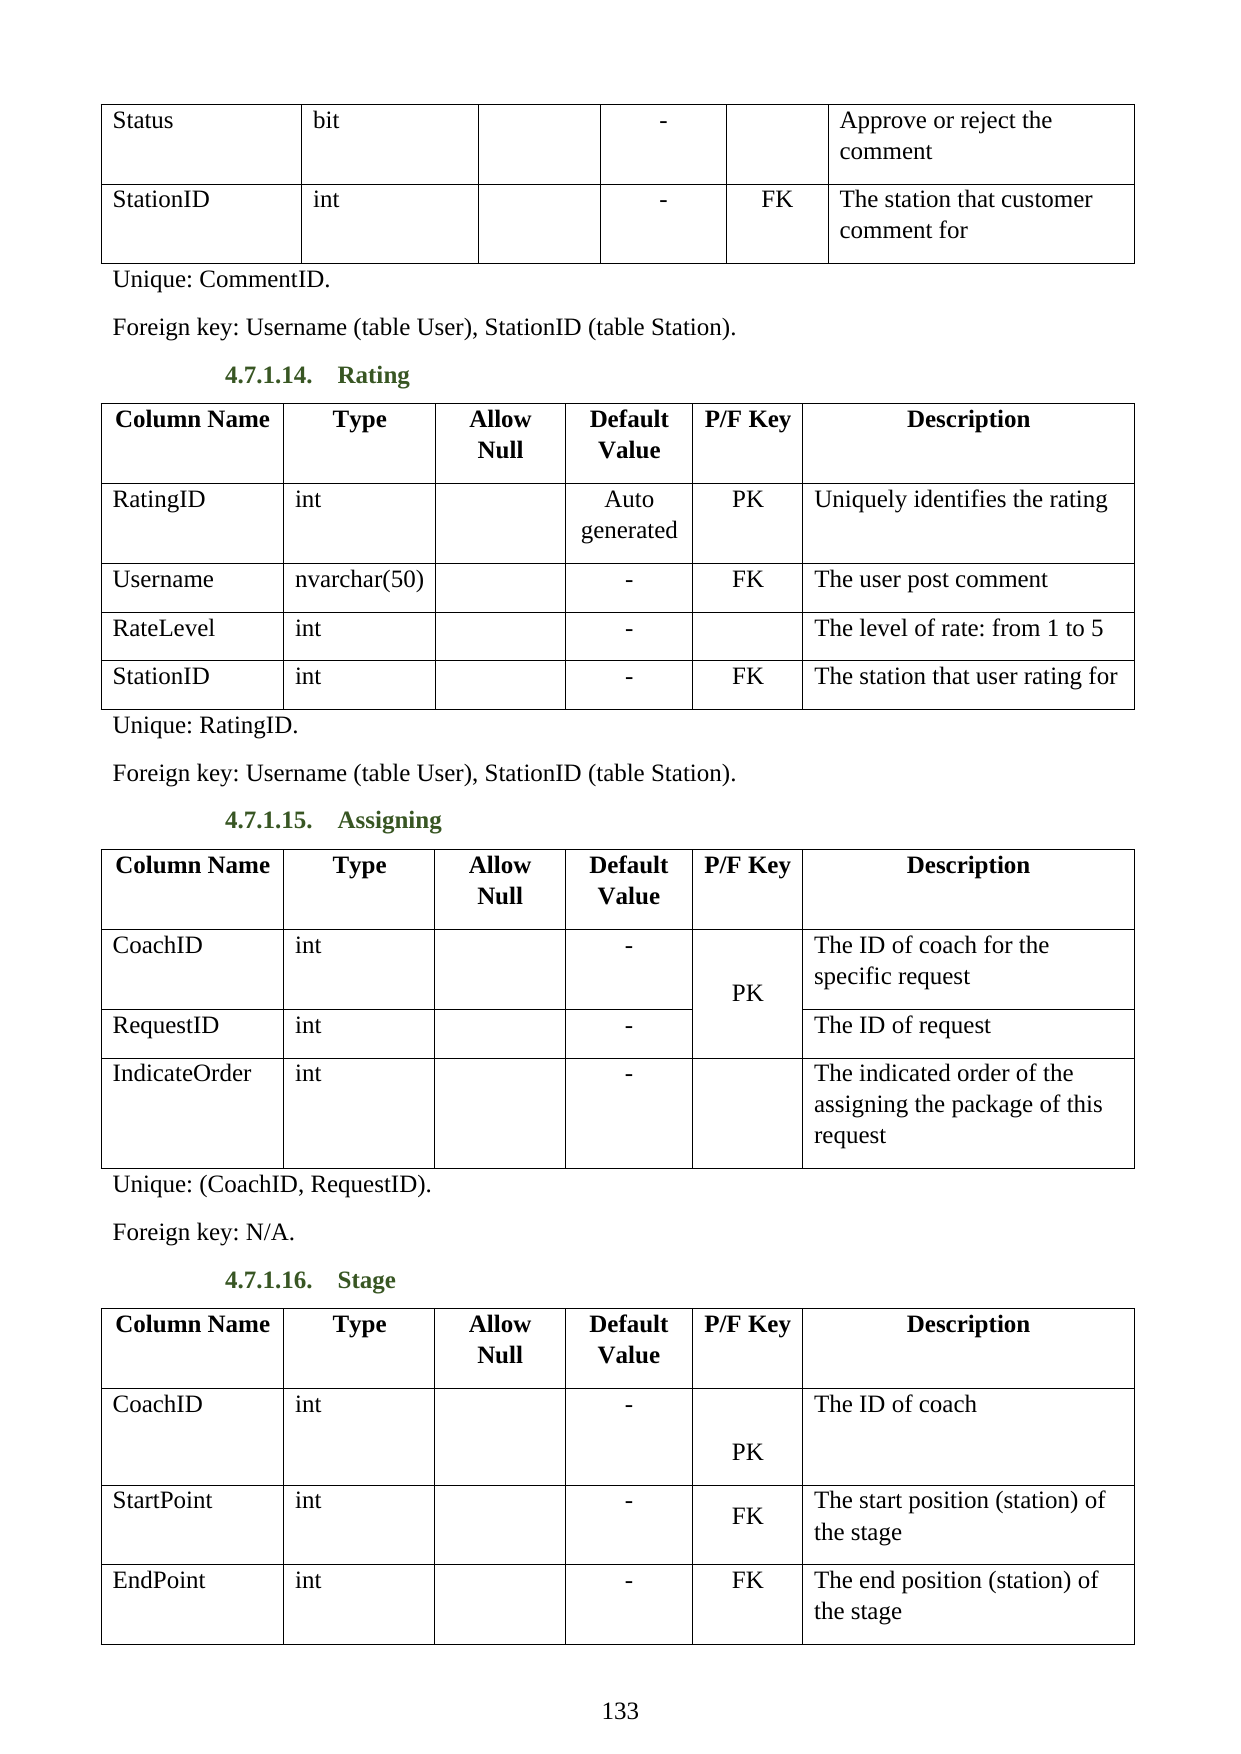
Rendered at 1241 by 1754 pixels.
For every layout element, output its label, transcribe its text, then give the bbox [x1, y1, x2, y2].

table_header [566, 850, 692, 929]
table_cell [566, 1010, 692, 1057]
subtitle Assigning [225, 806, 1128, 834]
text Foreign key: Username (table User), StationID (table Station). [112, 312, 1128, 341]
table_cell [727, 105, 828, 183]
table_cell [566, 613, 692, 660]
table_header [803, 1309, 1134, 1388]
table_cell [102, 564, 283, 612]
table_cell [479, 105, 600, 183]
text Foreign key: N/A. [112, 1217, 1128, 1246]
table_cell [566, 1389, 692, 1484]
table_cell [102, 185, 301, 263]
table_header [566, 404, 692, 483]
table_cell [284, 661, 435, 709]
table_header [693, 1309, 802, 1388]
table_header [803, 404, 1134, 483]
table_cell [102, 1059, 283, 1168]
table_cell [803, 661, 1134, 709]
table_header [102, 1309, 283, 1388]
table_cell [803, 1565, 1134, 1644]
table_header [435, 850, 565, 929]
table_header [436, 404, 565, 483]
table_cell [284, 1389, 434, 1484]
subtitle Rating [225, 360, 1128, 388]
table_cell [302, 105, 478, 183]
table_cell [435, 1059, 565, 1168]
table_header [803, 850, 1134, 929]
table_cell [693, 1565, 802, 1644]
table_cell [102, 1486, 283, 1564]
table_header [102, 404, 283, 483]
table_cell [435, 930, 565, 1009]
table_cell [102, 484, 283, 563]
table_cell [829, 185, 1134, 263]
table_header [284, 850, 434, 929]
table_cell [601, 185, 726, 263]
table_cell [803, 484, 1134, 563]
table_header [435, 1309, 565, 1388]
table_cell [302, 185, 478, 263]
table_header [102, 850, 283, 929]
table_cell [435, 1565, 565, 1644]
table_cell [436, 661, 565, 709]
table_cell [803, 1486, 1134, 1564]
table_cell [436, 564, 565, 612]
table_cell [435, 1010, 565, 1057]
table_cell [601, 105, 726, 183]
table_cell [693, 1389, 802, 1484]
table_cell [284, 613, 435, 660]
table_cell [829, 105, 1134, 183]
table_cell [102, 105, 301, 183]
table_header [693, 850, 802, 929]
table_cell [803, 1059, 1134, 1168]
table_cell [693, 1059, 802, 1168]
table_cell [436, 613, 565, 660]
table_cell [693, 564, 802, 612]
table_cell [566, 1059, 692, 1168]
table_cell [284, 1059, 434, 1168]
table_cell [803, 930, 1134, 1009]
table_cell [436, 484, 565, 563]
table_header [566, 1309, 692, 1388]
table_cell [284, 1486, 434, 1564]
text Foreign key: Username (table User), StationID (table Station). [112, 758, 1128, 787]
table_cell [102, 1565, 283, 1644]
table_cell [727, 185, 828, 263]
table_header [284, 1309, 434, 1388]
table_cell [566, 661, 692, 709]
text Unique: (CoachID, RequestID). [112, 1169, 1128, 1198]
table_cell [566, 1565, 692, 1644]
text Unique: RatingID. [112, 710, 1128, 739]
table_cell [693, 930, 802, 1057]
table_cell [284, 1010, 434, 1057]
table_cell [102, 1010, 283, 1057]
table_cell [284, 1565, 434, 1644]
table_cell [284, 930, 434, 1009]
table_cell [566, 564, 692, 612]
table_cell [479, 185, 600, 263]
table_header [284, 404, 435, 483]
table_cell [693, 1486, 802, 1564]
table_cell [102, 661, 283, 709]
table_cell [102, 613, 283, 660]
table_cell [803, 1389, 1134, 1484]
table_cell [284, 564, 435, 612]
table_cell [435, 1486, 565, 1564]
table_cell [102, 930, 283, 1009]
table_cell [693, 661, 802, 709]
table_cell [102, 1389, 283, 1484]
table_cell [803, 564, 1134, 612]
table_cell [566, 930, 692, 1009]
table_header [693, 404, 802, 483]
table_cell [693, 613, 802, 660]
subtitle Stage [225, 1265, 1128, 1293]
text Unique: CommentID. [112, 264, 1128, 293]
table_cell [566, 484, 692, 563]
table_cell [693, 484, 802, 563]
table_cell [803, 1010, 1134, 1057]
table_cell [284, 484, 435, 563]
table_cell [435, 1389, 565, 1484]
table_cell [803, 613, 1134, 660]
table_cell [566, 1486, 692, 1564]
